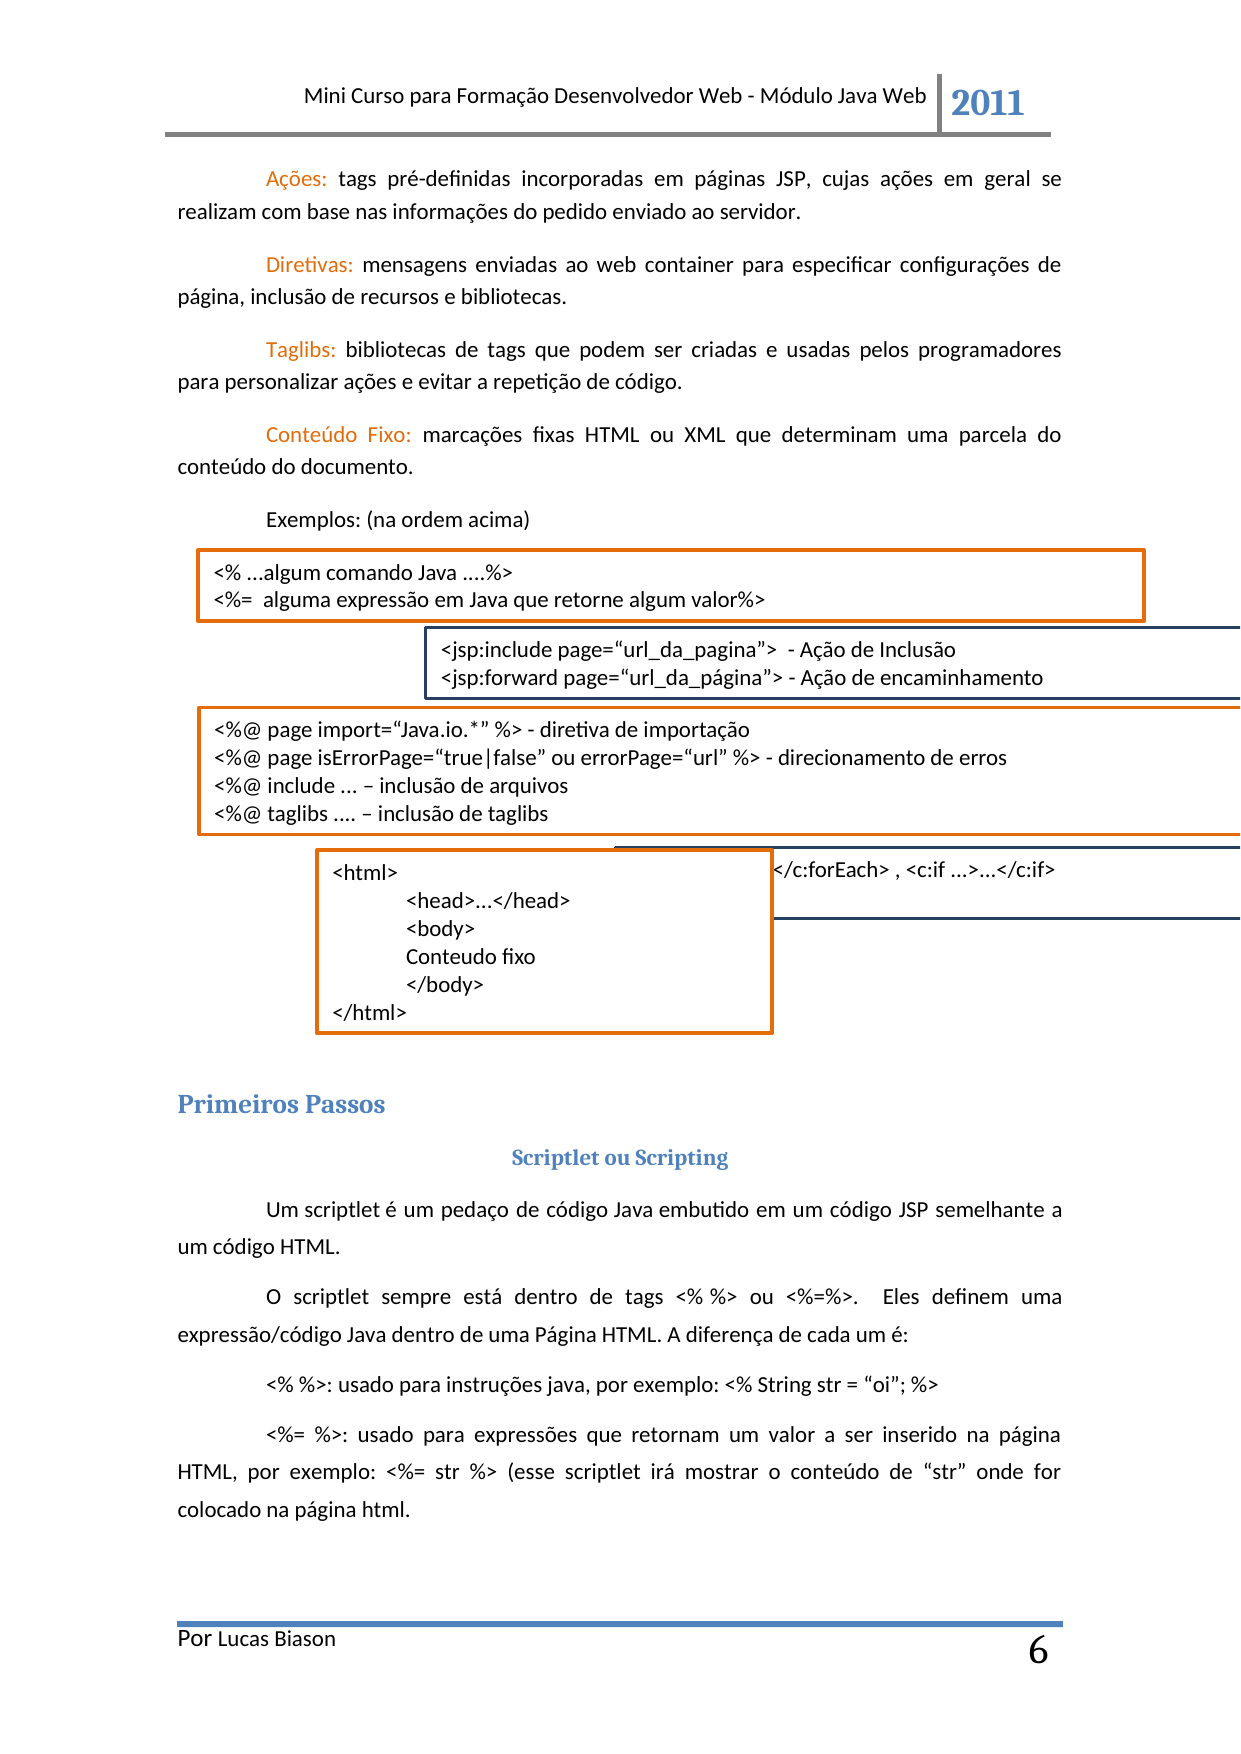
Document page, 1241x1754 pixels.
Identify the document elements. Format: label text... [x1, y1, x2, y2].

subtitle Scriptlet ou Scripting [177, 1145, 1063, 1172]
text <% %>: usado para instruções java, por exemplo: <% String str = “oi”; %> [177, 1360, 1063, 1398]
subtitle Primeiros Passos [177, 1089, 1063, 1120]
text Conteúdo Fixo: marcações fixas HTML ou XML que determinam uma parcela do conteúdo do documento. [177, 420, 1063, 480]
text <%= %>: usado para expressões que retornam um valor a ser inserido na página HTML, por exemplo: <%= str %> (esse scriptlet irá mostrar o conteúdo de “str” onde for colocado na página html. [177, 1410, 1063, 1523]
text O scriptlet sempre está dentro de tags <% %> ou <%=%>. Eles definem uma expressão/código Java dentro de uma Página HTML. A diferença de cada um é: [177, 1273, 1063, 1348]
text Ações: tags pré-definidas incorporadas em páginas JSP, cujas ações em geral se realizam com base nas informações do pedido enviado ao servidor. [177, 164, 1063, 225]
text Exemplos: (na ordem acima) [177, 505, 1063, 533]
text Taglibs: bibliotecas de tags que podem ser criadas e usadas pelos programadores para personalizar ações e evitar a repetição de código. [177, 335, 1063, 395]
text Um scriptlet é um pedaço de código Java embutido em um código JSP semelhante a um código HTML. [177, 1185, 1063, 1260]
text Diretivas: mensagens enviadas ao web container para especificar configurações de página, inclusão de recursos e bibliotecas. [177, 250, 1063, 310]
